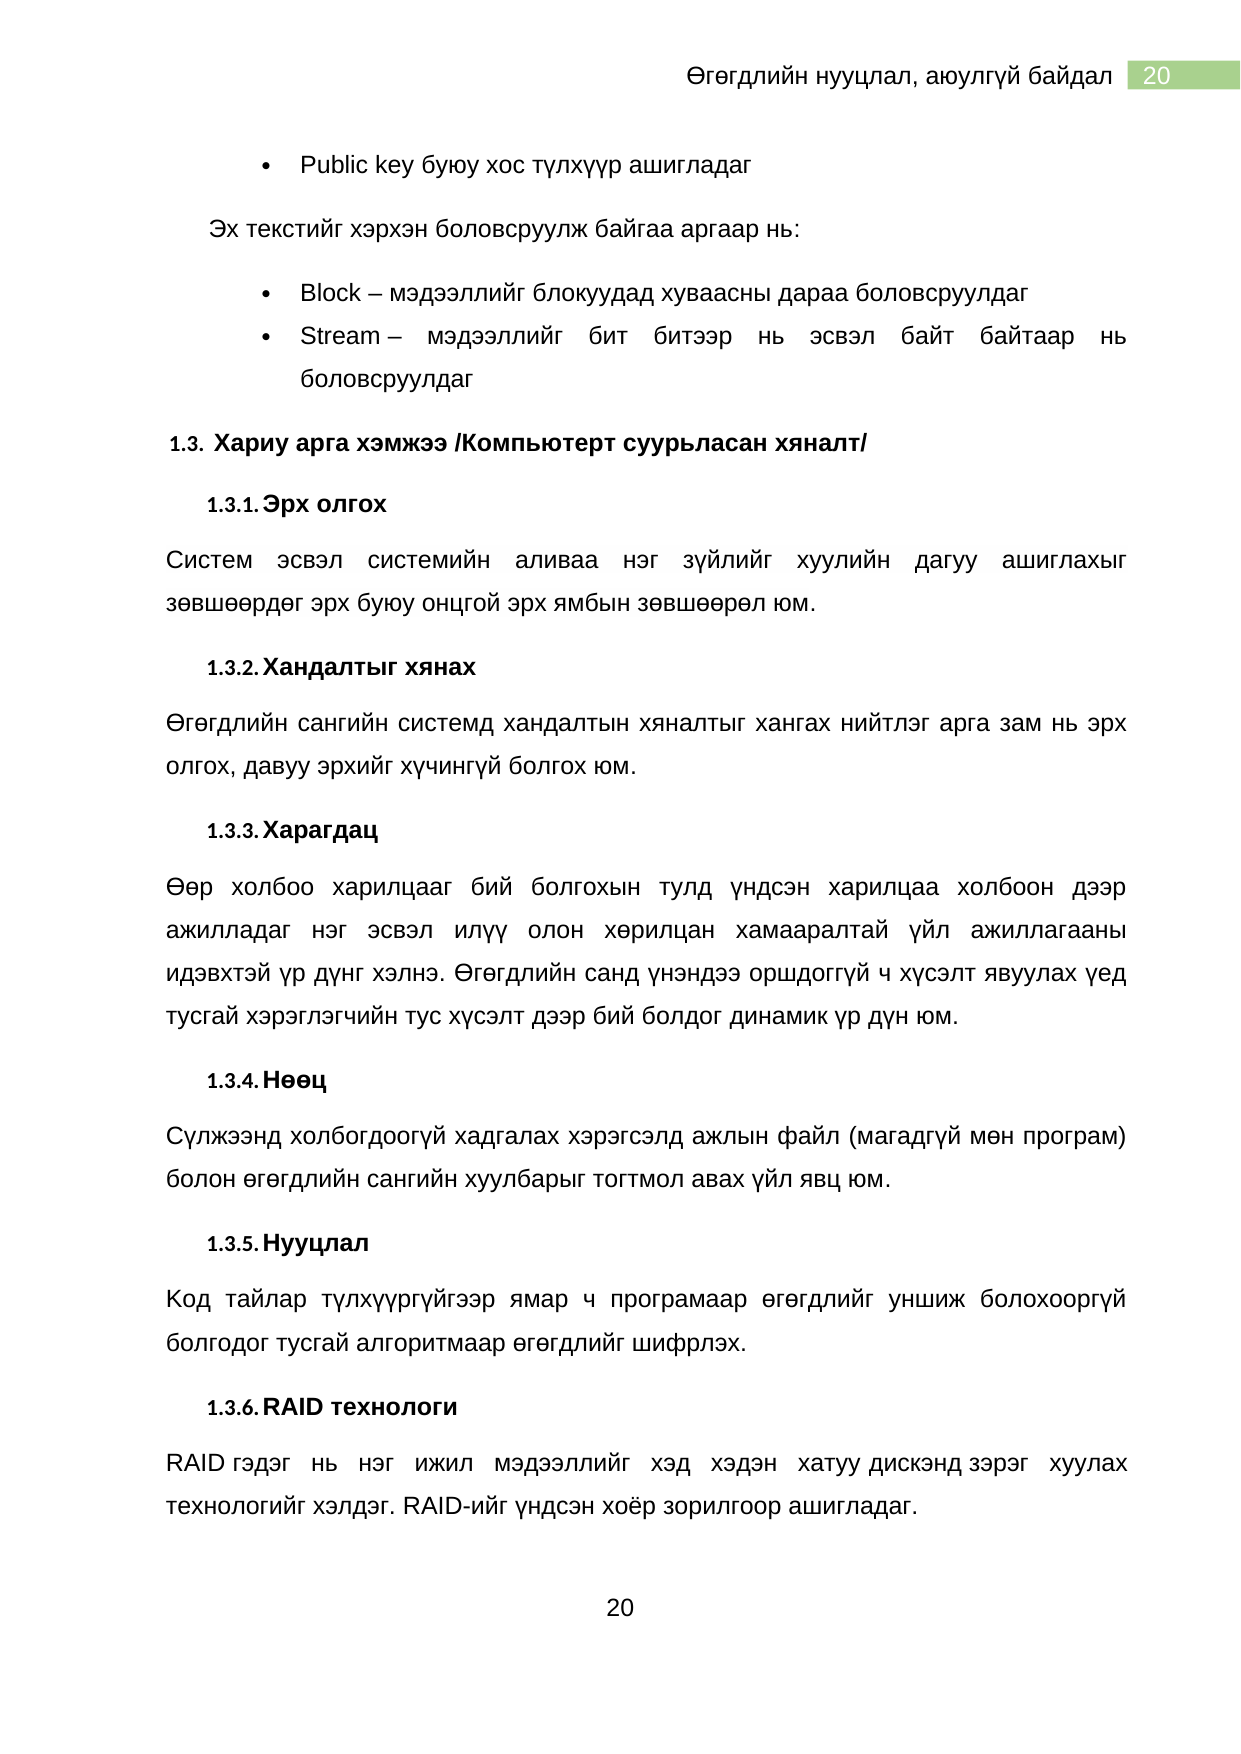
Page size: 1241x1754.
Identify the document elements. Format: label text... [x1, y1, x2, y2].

text Нууцлал [206, 1228, 1128, 1257]
list Public key буюу хос түлхүүр ашигладаг [262, 150, 1128, 179]
text Өгөгдлийн сангийн системд хандалтын хяналтыг хангах нийтлэг арга зам нь эрх олгох, давуу эрхийг хүчингүй болгох юм. [166, 708, 1128, 780]
text RAID гэдэг нь нэг ижил мэдээллийг хэд хэдэн хатуу дискэнд зэрэг хуулах технологийг хэлдэг. RAID-ийг үндсэн хоёр зорилгоор ашигладаг. [166, 1448, 1128, 1519]
list Stream – мэдээллийг бит битээр нь эсвэл байт байтаар нь боловсруулдаг [262, 321, 1128, 393]
text Хандалтыг хянах [206, 652, 1128, 681]
text Систем эсвэл системийн аливаа нэг зүйлийг хуулийн дагуу ашиглахыг зөвшөөрдөг эрх буюу онцгой эрх ямбын зөвшөөрөл юм. [166, 573, 1128, 617]
text Эх текстийг хэрхэн боловсруулж байгаа аргаар нь: [112, 214, 1128, 243]
text Сүлжээнд холбогдоогүй хадгалах хэрэгсэлд ажлын файл (магадгүй мөн програм) болон өгөгдлийн сангийн хуулбарыг тогтмол авах үйл явц юм. [166, 1121, 1128, 1193]
text RAID технологи [206, 1391, 1128, 1421]
text Эрх олгох [206, 488, 1128, 518]
text Нөөц [206, 1065, 1128, 1094]
text Kод тайлар түлхүүргүйгээр ямар ч програмаар өгөгдлийг уншиж болохооргүй болгодог тусгай алгоритмаар өгөгдлийг шифрлэх. [166, 1284, 1128, 1356]
text Өөр холбоо харилцааг бий болгохын тулд үндсэн харилцаа холбоон дээр ажилладаг нэг эсвэл илүү олон хөрилцан хамааралтай үйл ажиллагааны идэвхтэй үр дүнг хэлнэ. Өгөгдлийн санд үнэндээ оршдоггүй ч хүсэлт явуулах үед тусгай хэрэглэгчийн тус хүсэлт дээр бий болдог динамик үр дүн юм. [166, 871, 1128, 1029]
list Block – мэдээллийг блокуудад хуваасны дараа боловсруулдаг [262, 278, 1128, 307]
text Харагдац [206, 815, 1128, 844]
text Хариу арга хэмжээ /Компьютерт суурьласан хяналт/ [169, 428, 1128, 457]
